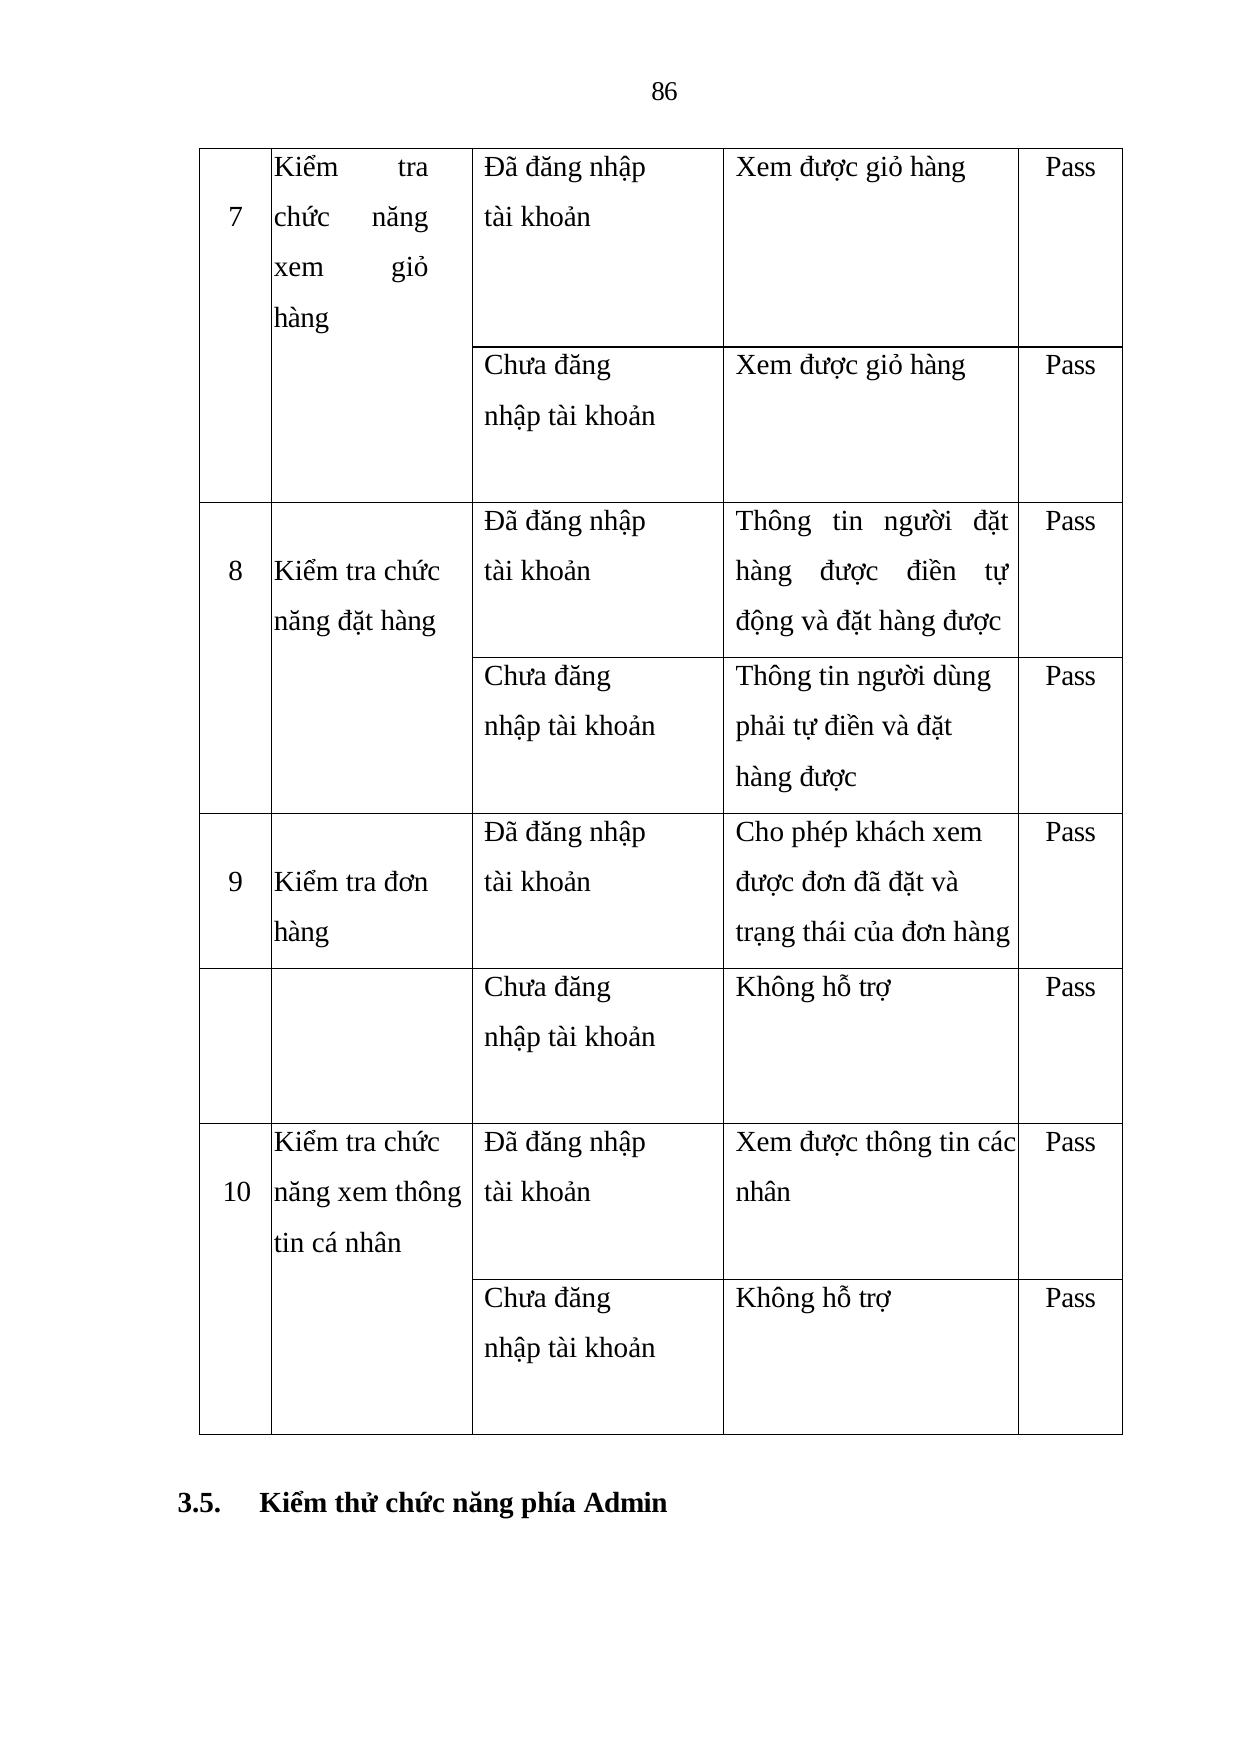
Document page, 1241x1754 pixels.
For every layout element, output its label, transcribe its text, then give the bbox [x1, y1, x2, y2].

table_cell Pass [1019, 658, 1122, 813]
table_cell Pass [1019, 969, 1122, 1123]
table_cell Kiểm tra chức năng xem thông tin cá nhân [272, 1124, 472, 1434]
table_cell Xem được thông tin các nhân [724, 1124, 1018, 1279]
table_cell Chưa đăng nhập tài khoản [473, 1280, 723, 1434]
table_cell Đã đăng nhập tài khoản [473, 503, 723, 657]
table_cell Thông tin người dùng phải tự điền và đặt hàng được [724, 658, 1018, 813]
table_cell Chưa đăng nhập tài khoản [473, 969, 723, 1123]
table_cell Xem được giỏ hàng [724, 348, 1018, 502]
subtitle Kiểm thử chức năng phía Admin [177, 1485, 1122, 1519]
table_cell Thông tin người đặt hàng được điền tự động và đặt hàng được [724, 503, 1018, 657]
table_cell Kiểm tra chức năng xem giỏ hàng [272, 149, 472, 346]
table_cell 7 [200, 149, 271, 346]
table_cell 9 [200, 814, 271, 968]
table_cell [272, 346, 472, 502]
table_cell Pass [1019, 149, 1122, 346]
table_cell Đã đăng nhập tài khoản [473, 1124, 723, 1279]
table_cell [272, 969, 472, 1123]
table_cell Không hỗ trợ [724, 1280, 1018, 1434]
table_cell Pass [1019, 1280, 1122, 1434]
table_cell Chưa đăng nhập tài khoản [473, 348, 723, 502]
table_cell Pass [1019, 348, 1122, 502]
table_cell 8 [200, 503, 271, 813]
table_cell Không hỗ trợ [724, 969, 1018, 1123]
table_cell Pass [1019, 503, 1122, 657]
table_cell Kiểm tra đơn hàng [272, 814, 472, 968]
table_cell Pass [1019, 1124, 1122, 1279]
table_cell Đã đăng nhập tài khoản [473, 149, 723, 346]
table_cell [200, 969, 271, 1123]
table_cell Xem được giỏ hàng [724, 149, 1018, 346]
table_cell Đã đăng nhập tài khoản [473, 814, 723, 968]
table_cell Chưa đăng nhập tài khoản [473, 658, 723, 813]
table_cell Pass [1019, 814, 1122, 968]
table_cell Kiểm tra chức năng đặt hàng [272, 503, 472, 813]
table_cell Cho phép khách xem được đơn đã đặt và trạng thái của đơn hàng [724, 814, 1018, 968]
table_cell 10 [200, 1124, 271, 1434]
table_cell [200, 346, 271, 502]
